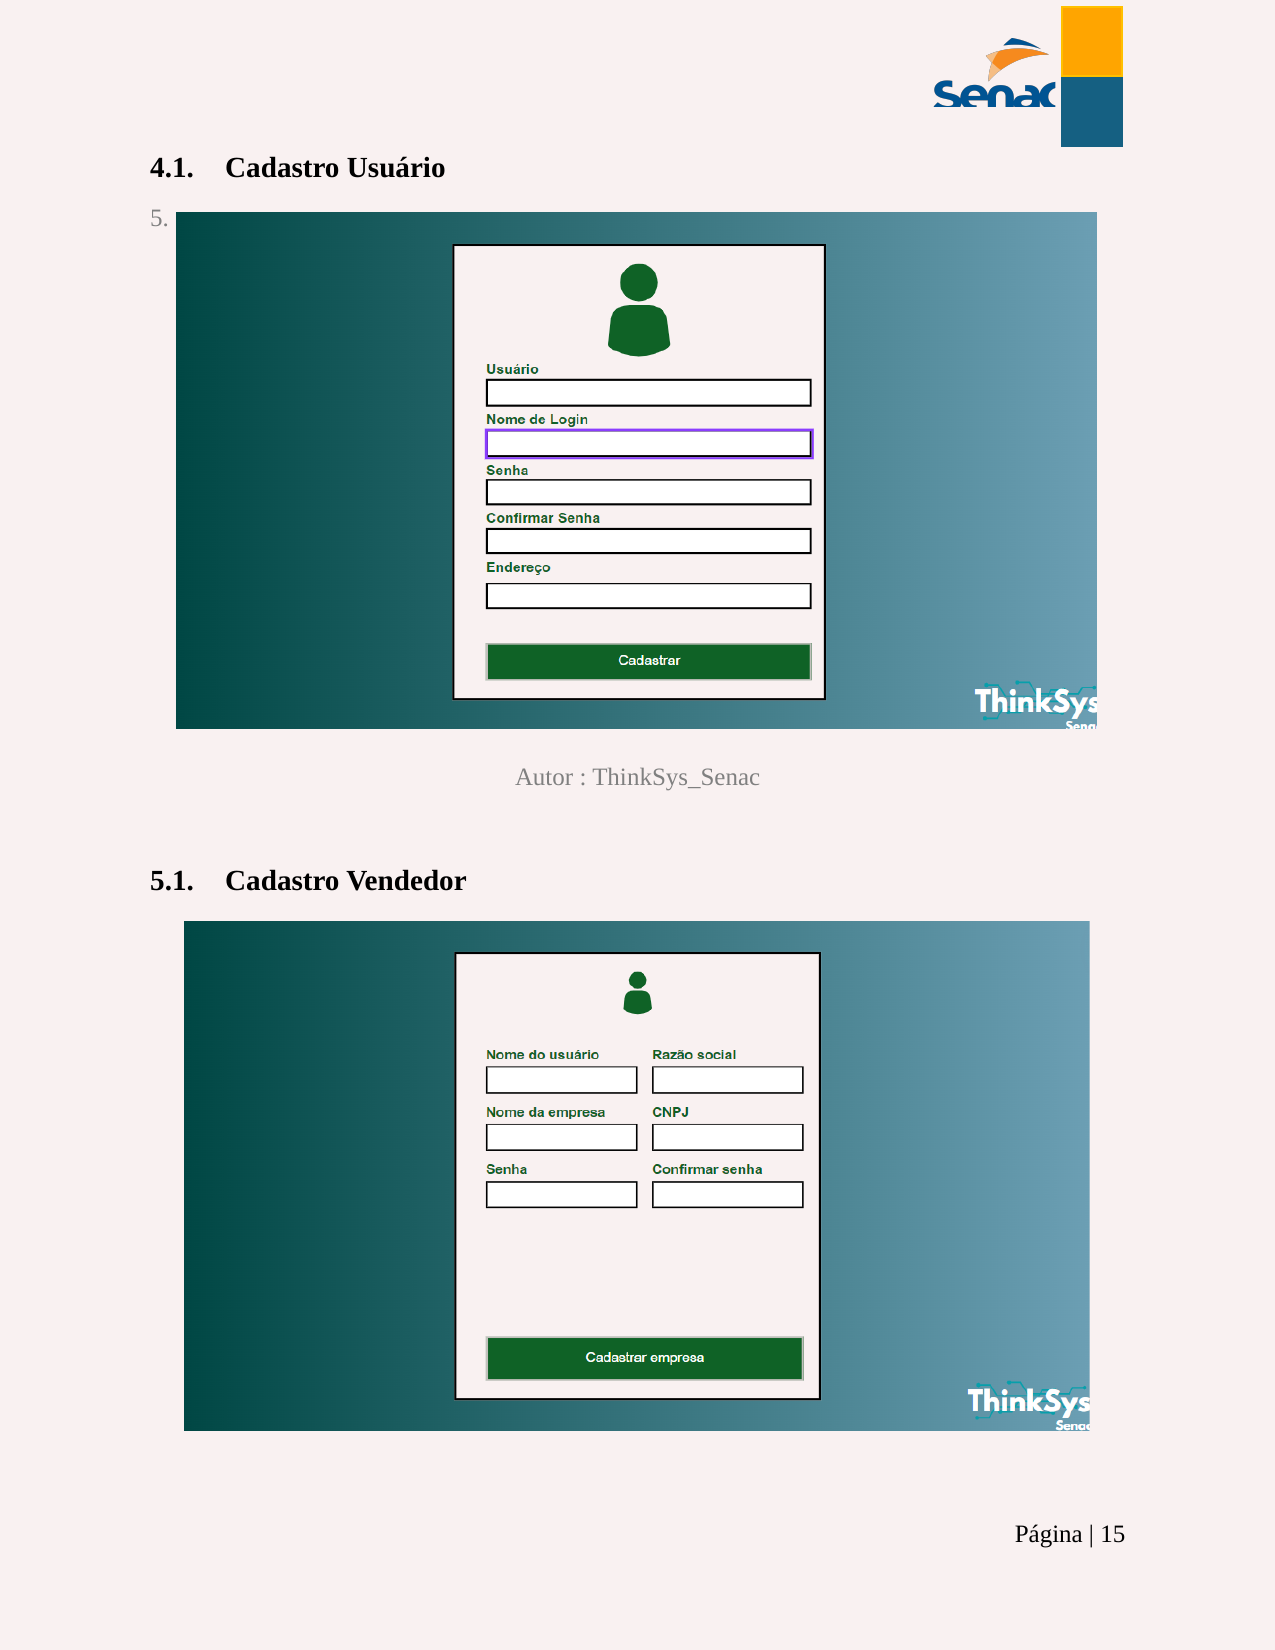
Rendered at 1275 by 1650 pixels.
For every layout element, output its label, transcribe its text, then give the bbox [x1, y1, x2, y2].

list Cadastro Vendedor [150, 863, 1125, 896]
picture [175, 212, 1097, 728]
picture [183, 921, 1089, 1431]
list Cadastro Usuário [150, 150, 1125, 183]
picture [933, 38, 1056, 107]
